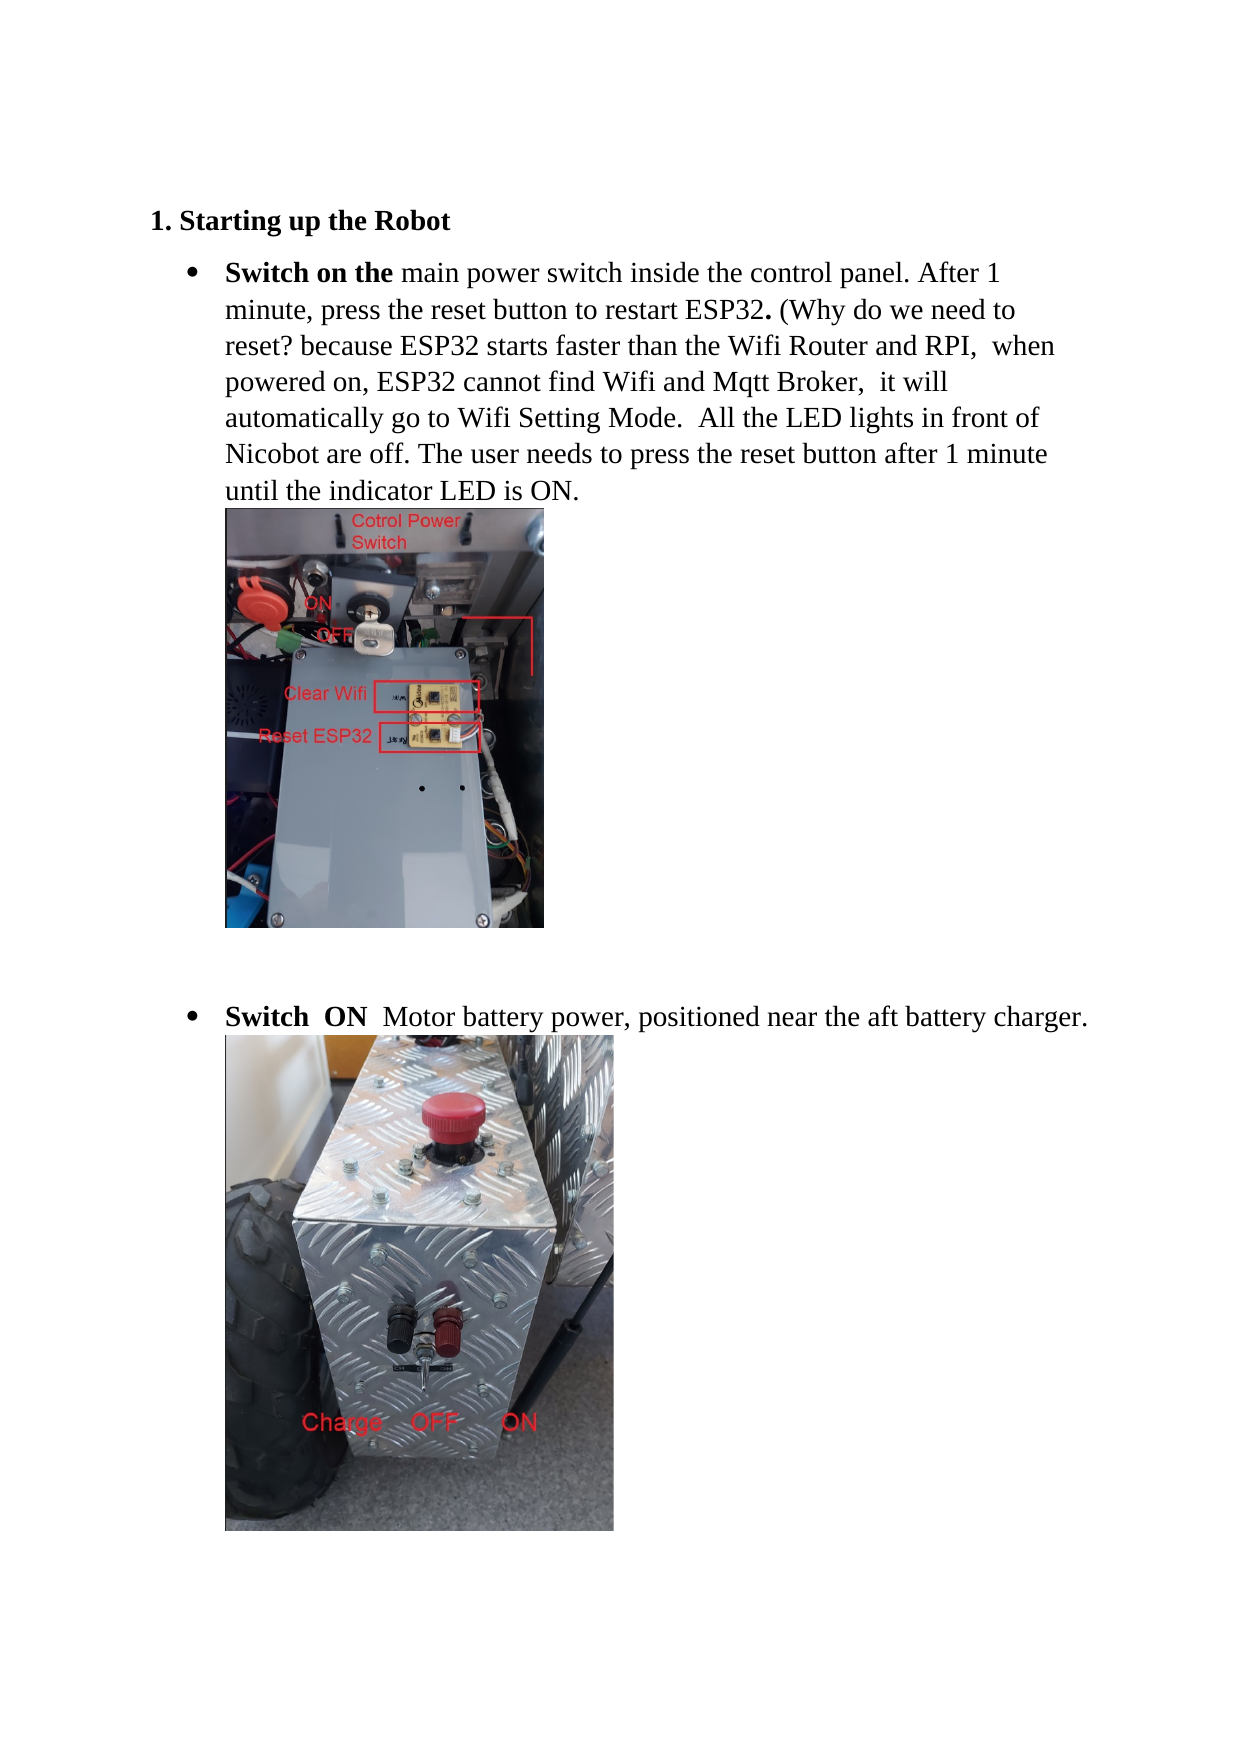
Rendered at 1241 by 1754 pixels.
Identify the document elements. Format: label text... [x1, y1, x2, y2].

picture [225, 1035, 614, 1531]
list Switch ON Motor battery power, positioned near the aft battery charger. [187, 999, 1090, 1033]
picture [225, 508, 544, 928]
list Switch on the main power switch inside the control panel. After 1 minute, press the reset button to restart ESP32. (Why do we need to reset? because ESP32 starts faster than the Wifi Router and RPI, when powered on, ESP32 cannot find Wifi and Mqtt Broker, it will automatically go to Wifi Setting Mode. All the LED lights in front of Nicobot are off. The user needs to press the reset button after 1 minute until the indicator LED is ON. [187, 256, 1090, 506]
text 1. Starting up the Robot [150, 203, 1090, 236]
